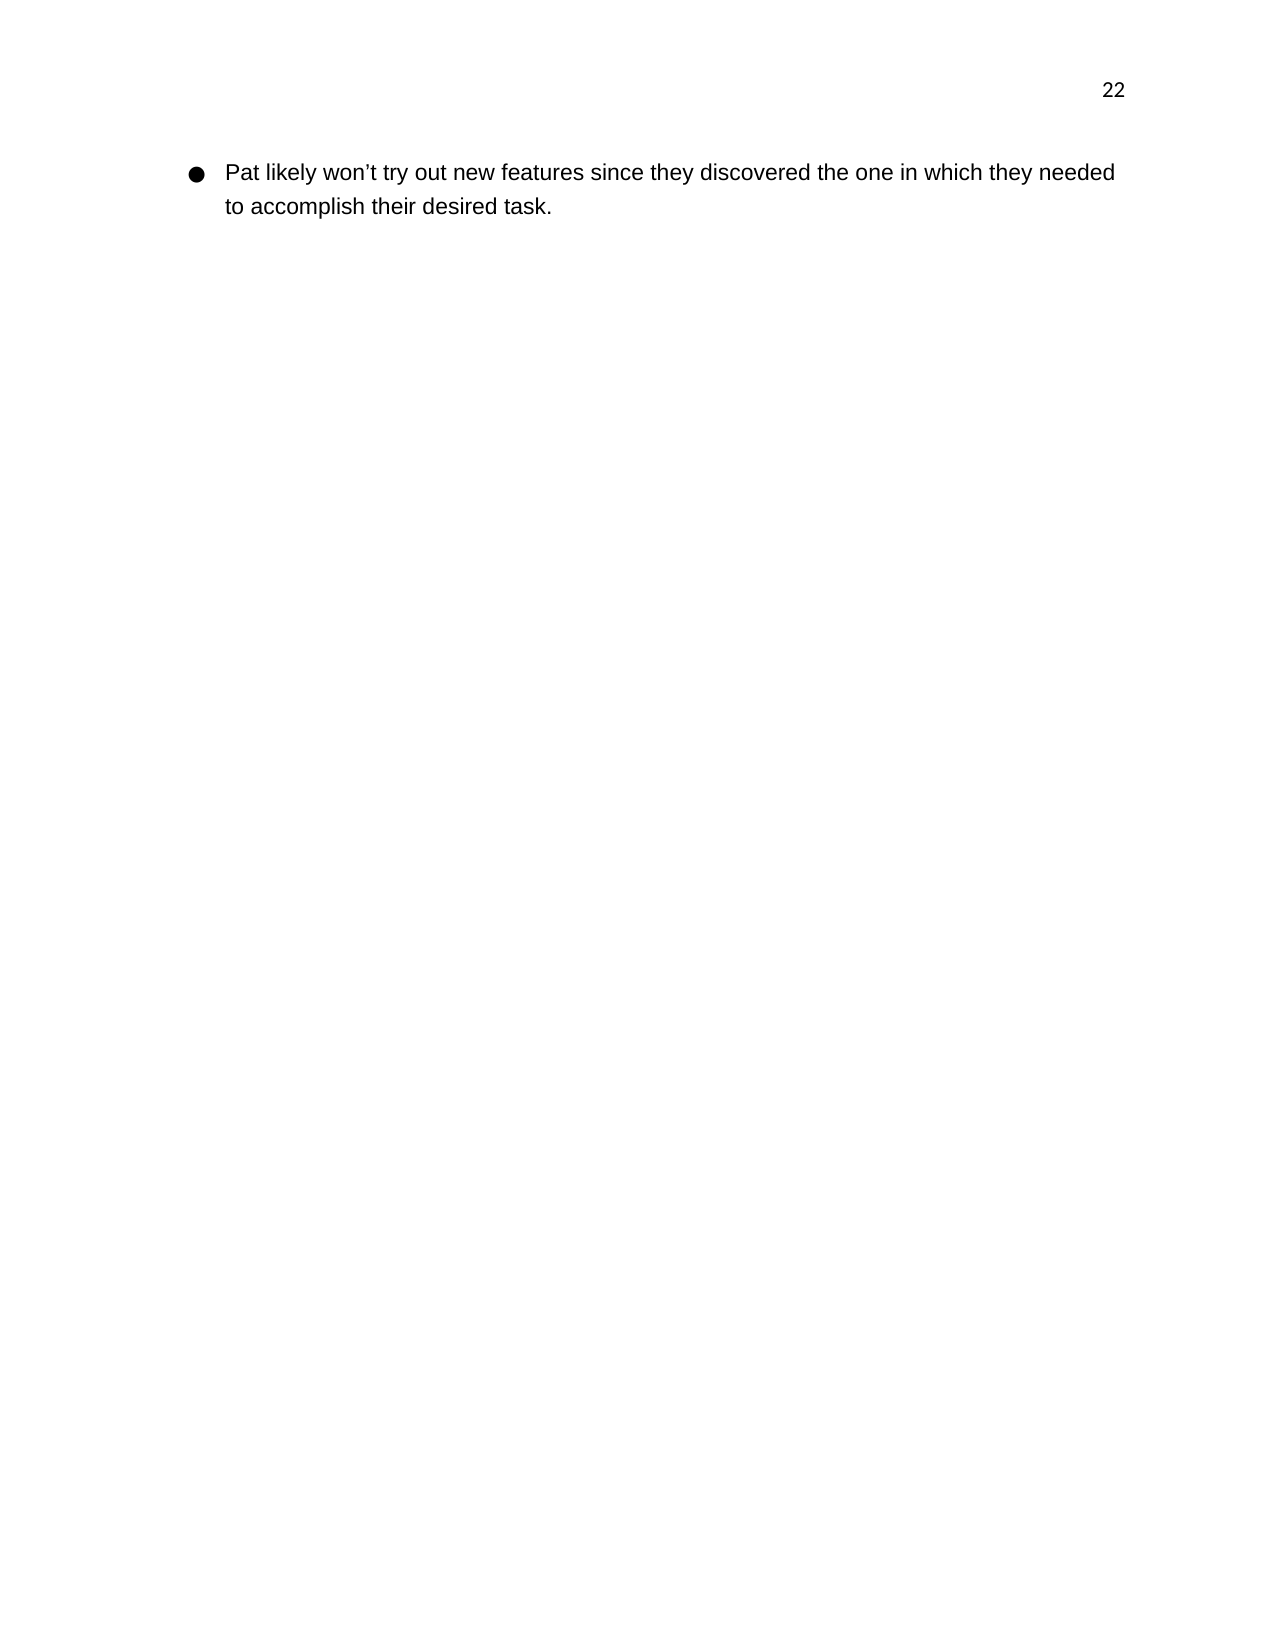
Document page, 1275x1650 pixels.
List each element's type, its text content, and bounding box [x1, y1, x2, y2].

list Pat likely won’t try out new features since they discovered the one in which they needed to accomplish their desired task. [187, 150, 1125, 219]
